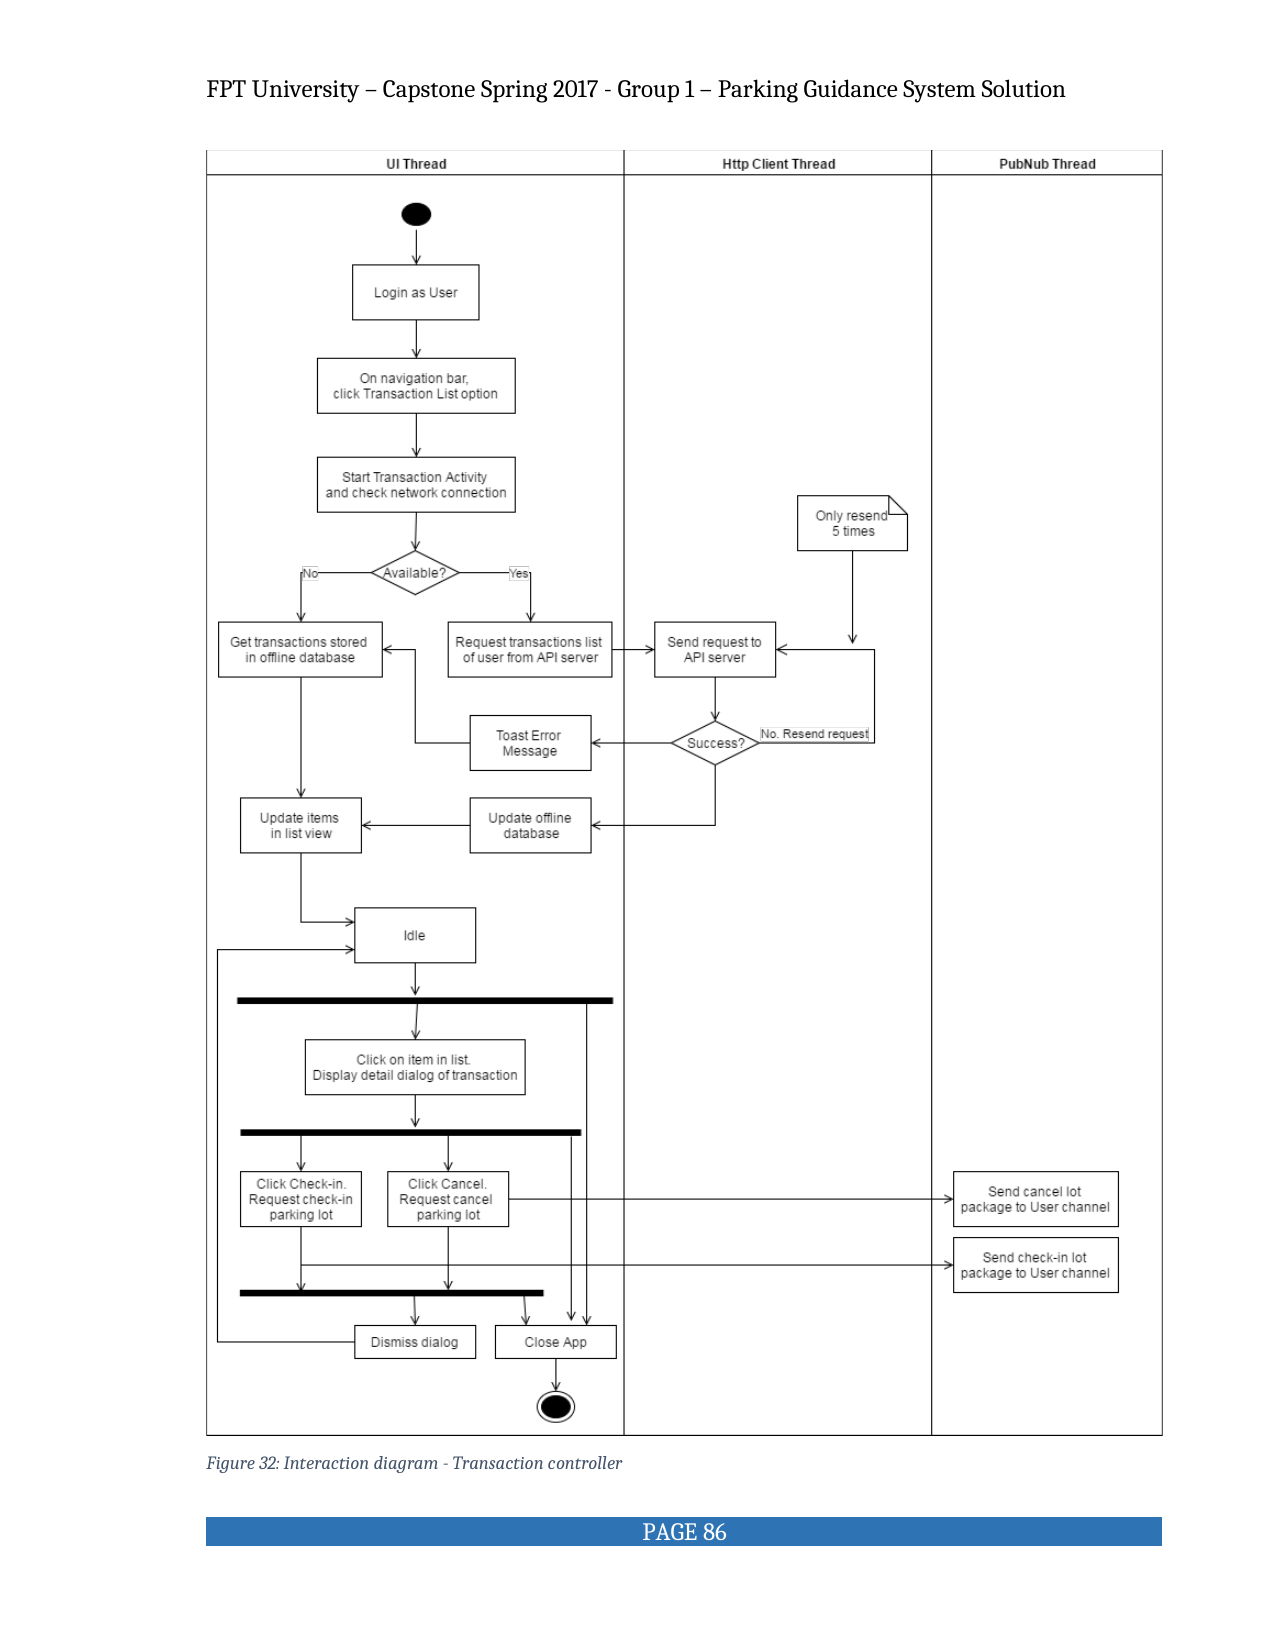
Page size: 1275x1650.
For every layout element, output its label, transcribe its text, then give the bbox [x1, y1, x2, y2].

picture [206, 150, 1163, 1436]
